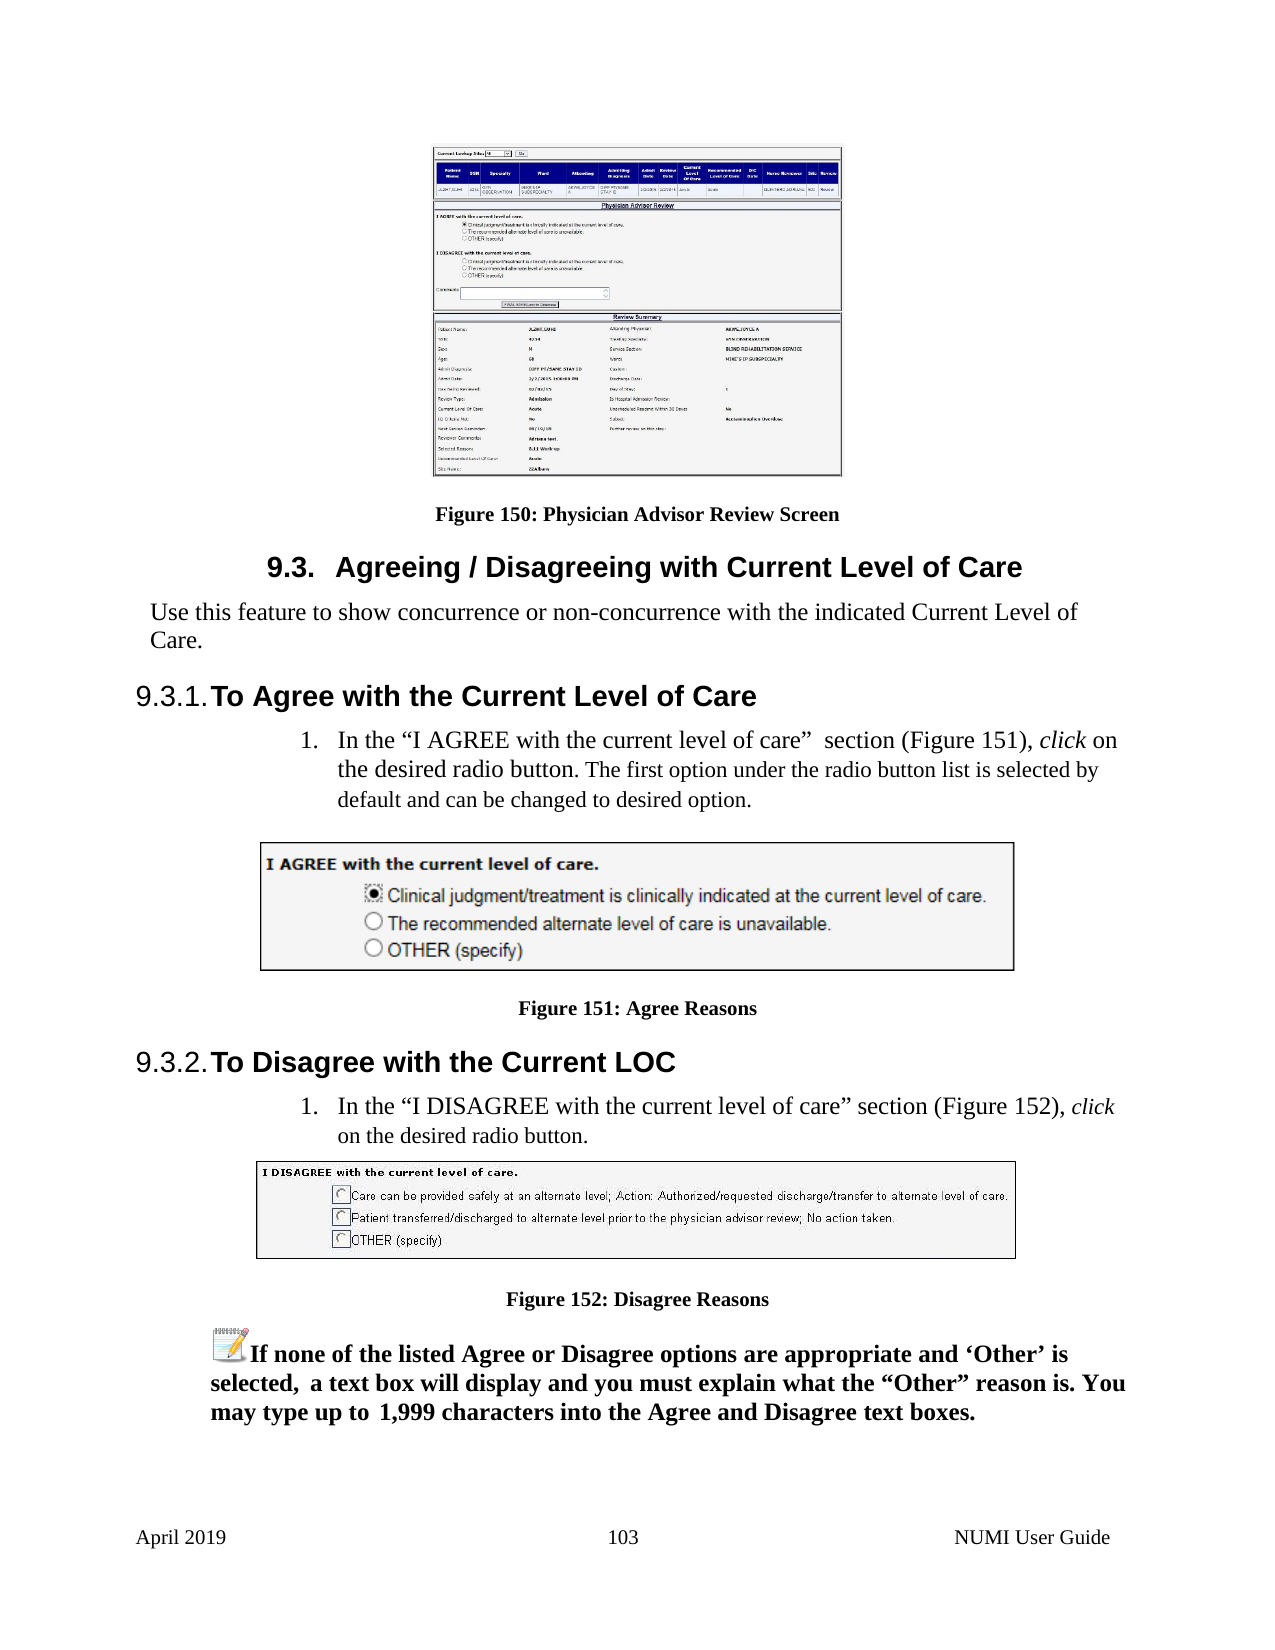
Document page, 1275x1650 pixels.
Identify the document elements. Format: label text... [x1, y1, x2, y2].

subtitle Agreeing / Disagreeing with Current Level of Care [267, 551, 1139, 584]
picture [210, 1323, 250, 1363]
text Use this feature to show concurrence or non-concurrence with the indicated Current Level of Care. [150, 597, 1121, 654]
subtitle To Agree with the Current Level of Care [135, 679, 1139, 713]
text Figure 151: Agree Reasons [135, 996, 1139, 1020]
list In the “I DISAGREE with the current level of care” section (Figure 152), click on the desired radio button. [300, 1091, 1139, 1149]
picture [257, 1162, 1015, 1258]
text If none of the listed Agree or Disagree options are appropriate and ‘Other’ is selected, a text box will display and you must explain what the “Other” reason is. You may type up to 1,999 characters into the Agree and Disagree text boxes. [210, 1323, 1139, 1426]
list In the “I AGREE with the current level of care” section (Figure 151), click on the desired radio button. The first option under the radio button list is selected by default and can be changed to desired option. [300, 725, 1139, 813]
text Figure 150: Physician Advisor Review Screen [135, 501, 1139, 526]
picture [430, 143, 845, 477]
text Figure 152: Disagree Reasons [135, 1287, 1139, 1311]
picture [260, 842, 1015, 971]
subtitle To Disagree with the Current LOC [135, 1045, 1139, 1078]
